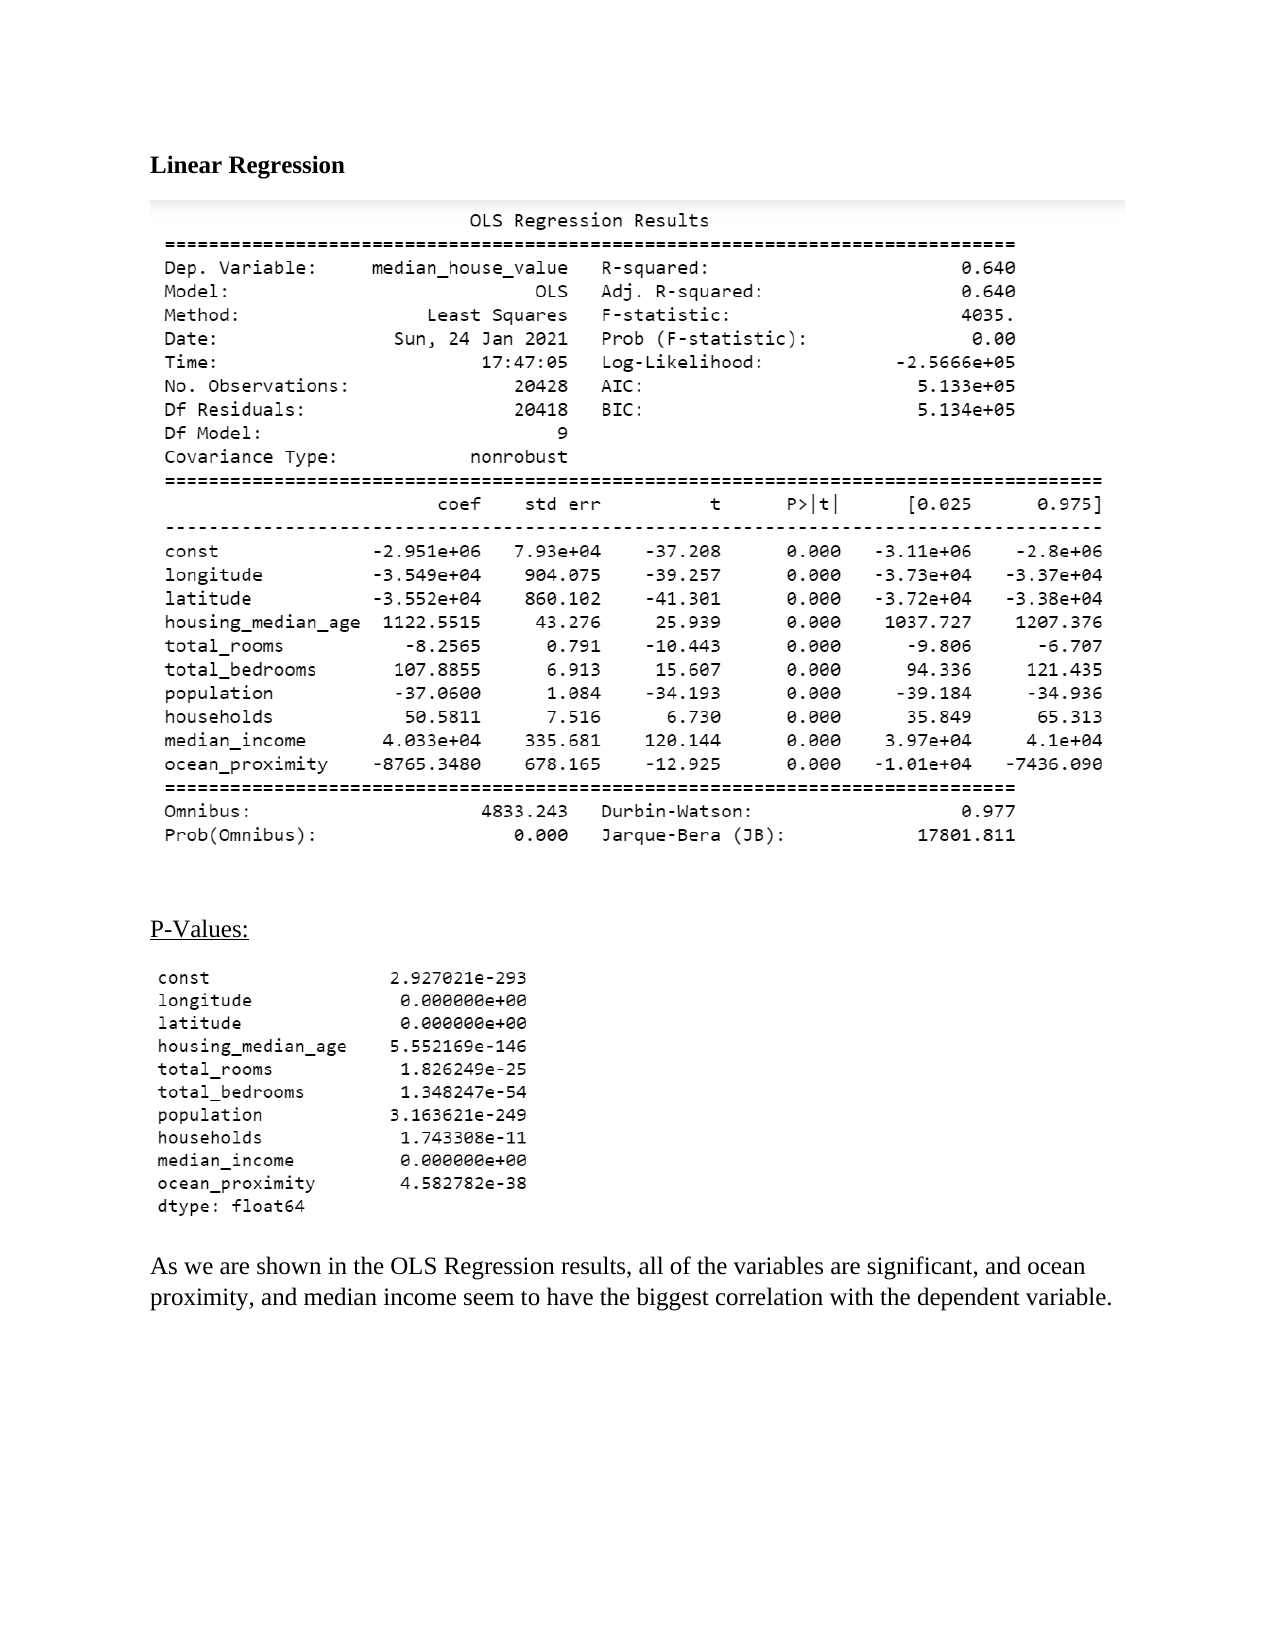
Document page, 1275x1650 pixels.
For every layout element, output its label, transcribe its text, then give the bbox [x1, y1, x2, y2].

picture [150, 961, 558, 1233]
picture [150, 197, 1125, 848]
text Linear Regression [150, 150, 1125, 179]
text As we are shown in the OLS Regression results, all of the variables are significant, and ocean proximity, and median income seem to have the biggest correlation with the dependent variable. [150, 1251, 1125, 1311]
text P-Values: [150, 914, 1125, 942]
